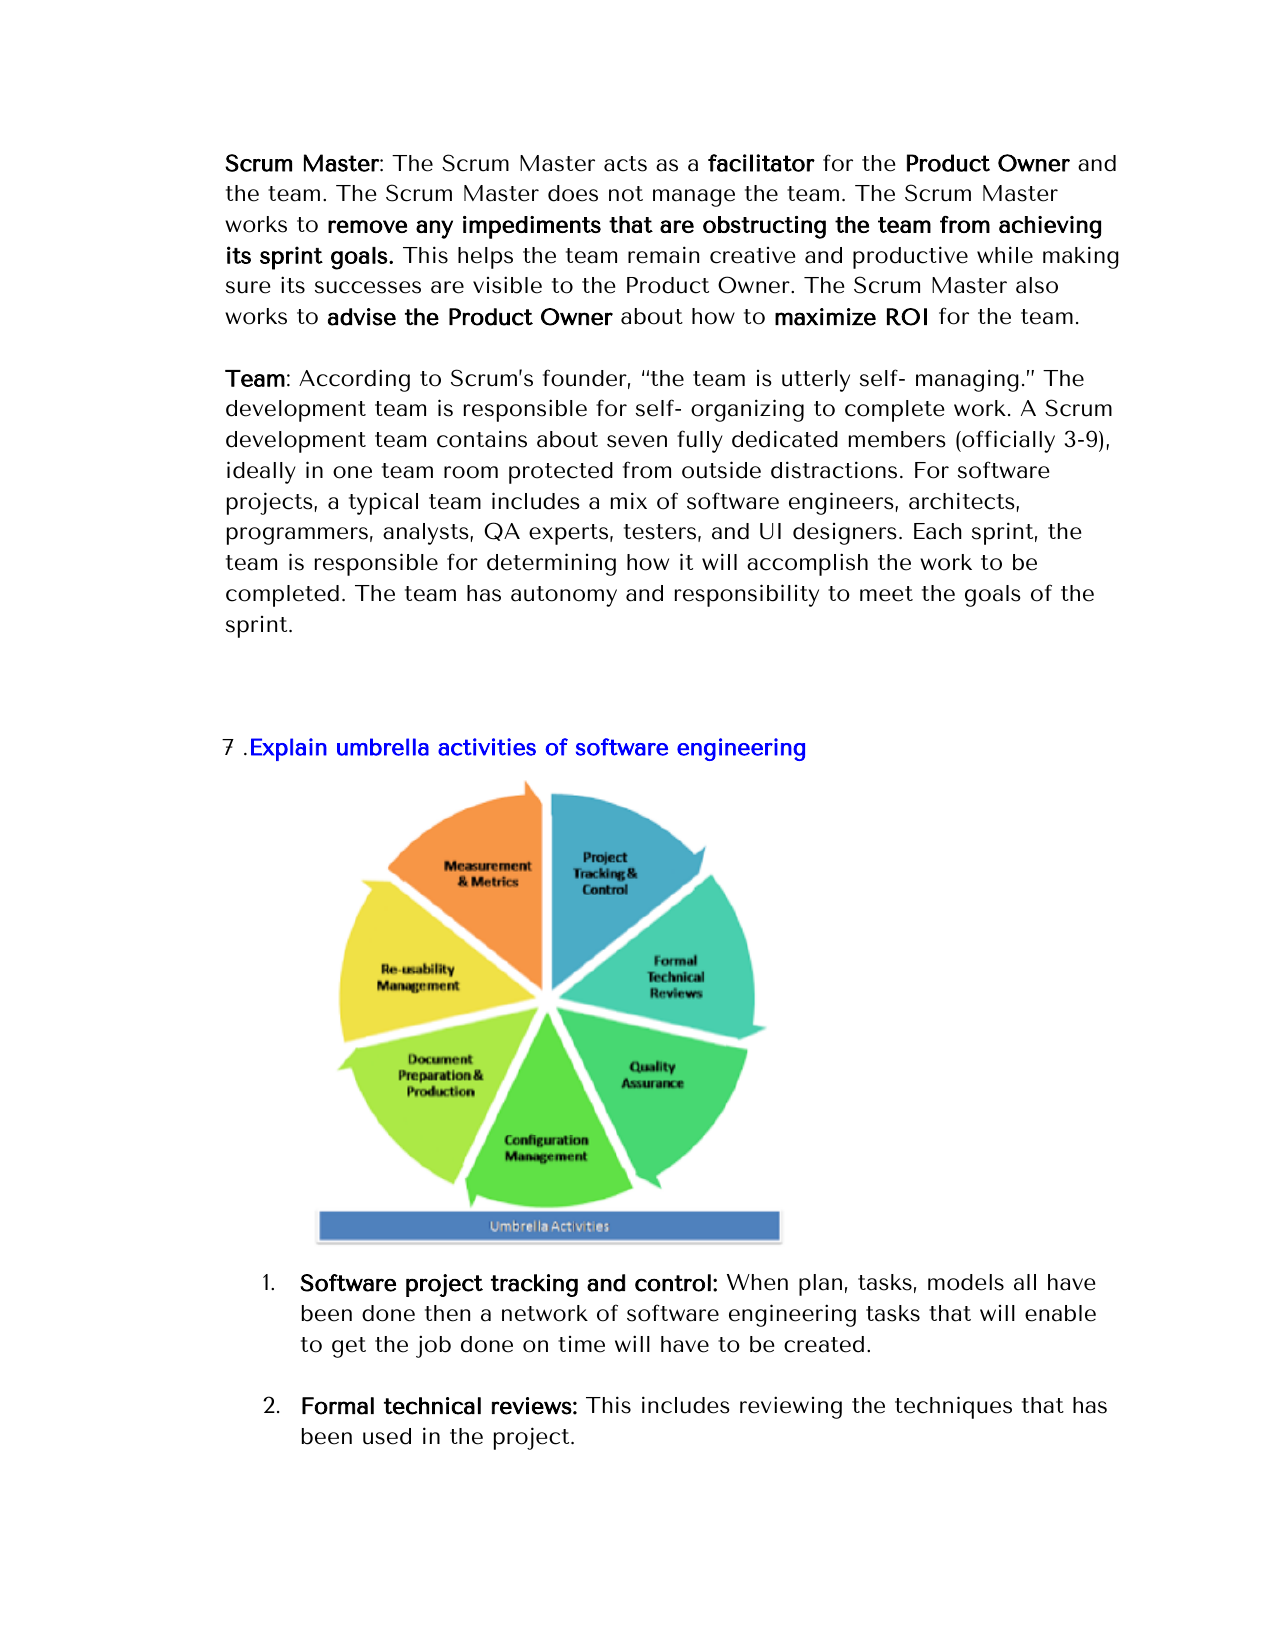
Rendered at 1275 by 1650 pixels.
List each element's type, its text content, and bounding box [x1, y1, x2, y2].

text Team: According to Scrum’s founder, “the team is utterly self- managing.” The development team is responsible for self- organizing to complete work. A Scrum development team contains about seven fully dedicated members (officially 3-9), ideally in one team room protected from outside distractions. For software projects, a typical team includes a mix of software engineers, architects, programmers, analysts, QA experts, testers, and UI designers. Each sprint, the team is responsible for determining how it will accomplish the work to be completed. The team has autonomy and responsibility to meet the goals of the sprint. [225, 365, 1125, 638]
picture [225, 764, 845, 1266]
text 7 .Explain umbrella activities of software engineering [150, 734, 1125, 761]
text Scrum Master: The Scrum Master acts as a facilitator for the Product Owner and the team. The Scrum Master does not manage the team. The Scrum Master works to remove any impediments that are obstructing the team from achieving its sprint goals. This helps the team remain creative and productive while making sure its successes are visible to the Product Owner. The Scrum Master also works to advise the Product Owner about how to maximize ROI for the team. [225, 150, 1125, 330]
list Formal technical reviews: This includes reviewing the techniques that has been used in the project. [262, 1393, 1125, 1450]
list Software project tracking and control: When plan, tasks, models all have been done then a network of software engineering tasks that will enable to get the job done on time will have to be created. [262, 1270, 1125, 1358]
